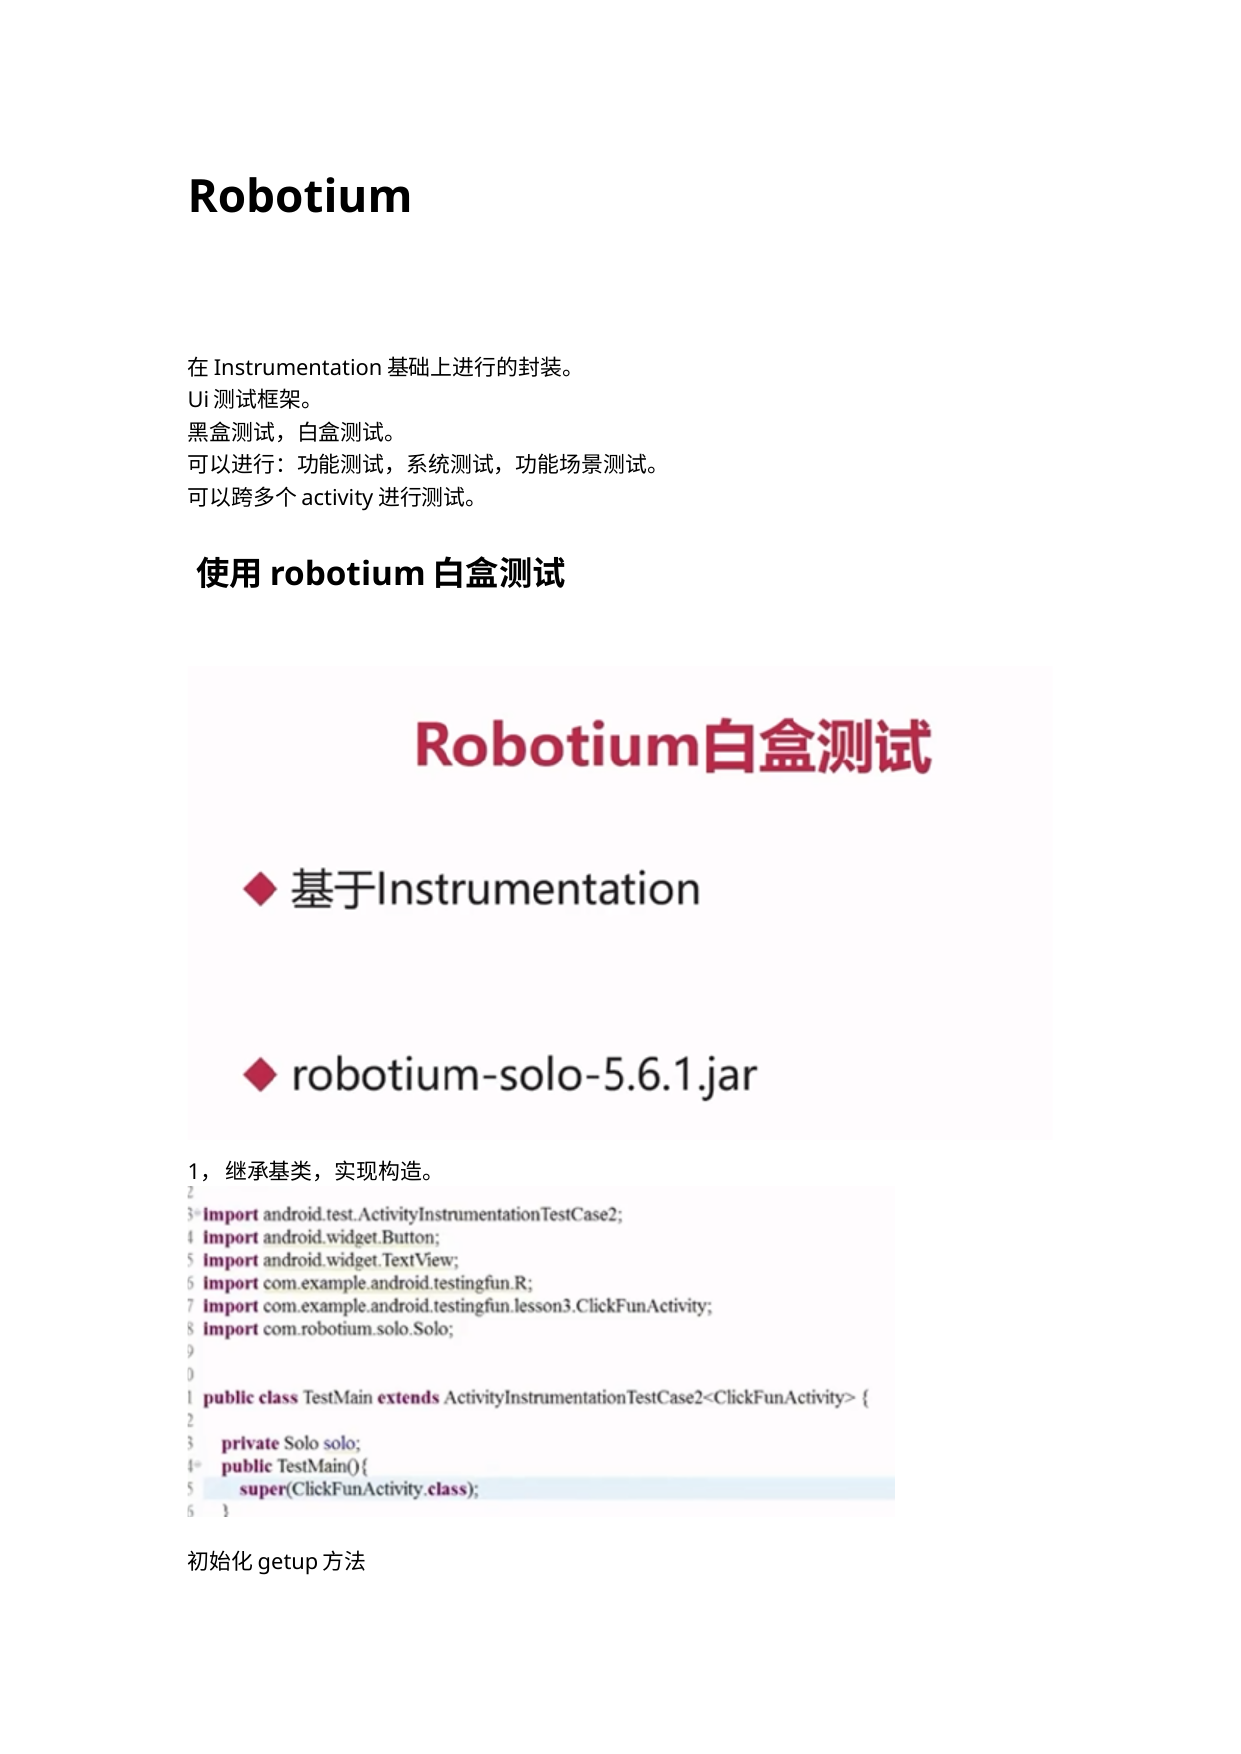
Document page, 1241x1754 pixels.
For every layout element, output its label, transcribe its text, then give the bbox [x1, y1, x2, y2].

subtitle Robotium [187, 162, 1053, 227]
text 可以跨多个activity进行测试。 [187, 479, 1053, 512]
picture [187, 1186, 895, 1517]
text Ui测试框架。 [187, 382, 1053, 414]
picture [187, 666, 1053, 1140]
subtitle 使用robotium白盒测试 [187, 539, 1053, 604]
text 黑盒测试，白盒测试。 [187, 414, 1053, 447]
list 继承基类，实现构造。 [187, 1154, 1053, 1186]
text 初始化getup方法 [187, 1544, 1053, 1576]
text 在Instrumentation基础上进行的封装。 [187, 349, 1053, 382]
text 可以进行：功能测试，系统测试，功能场景测试。 [187, 447, 1053, 479]
